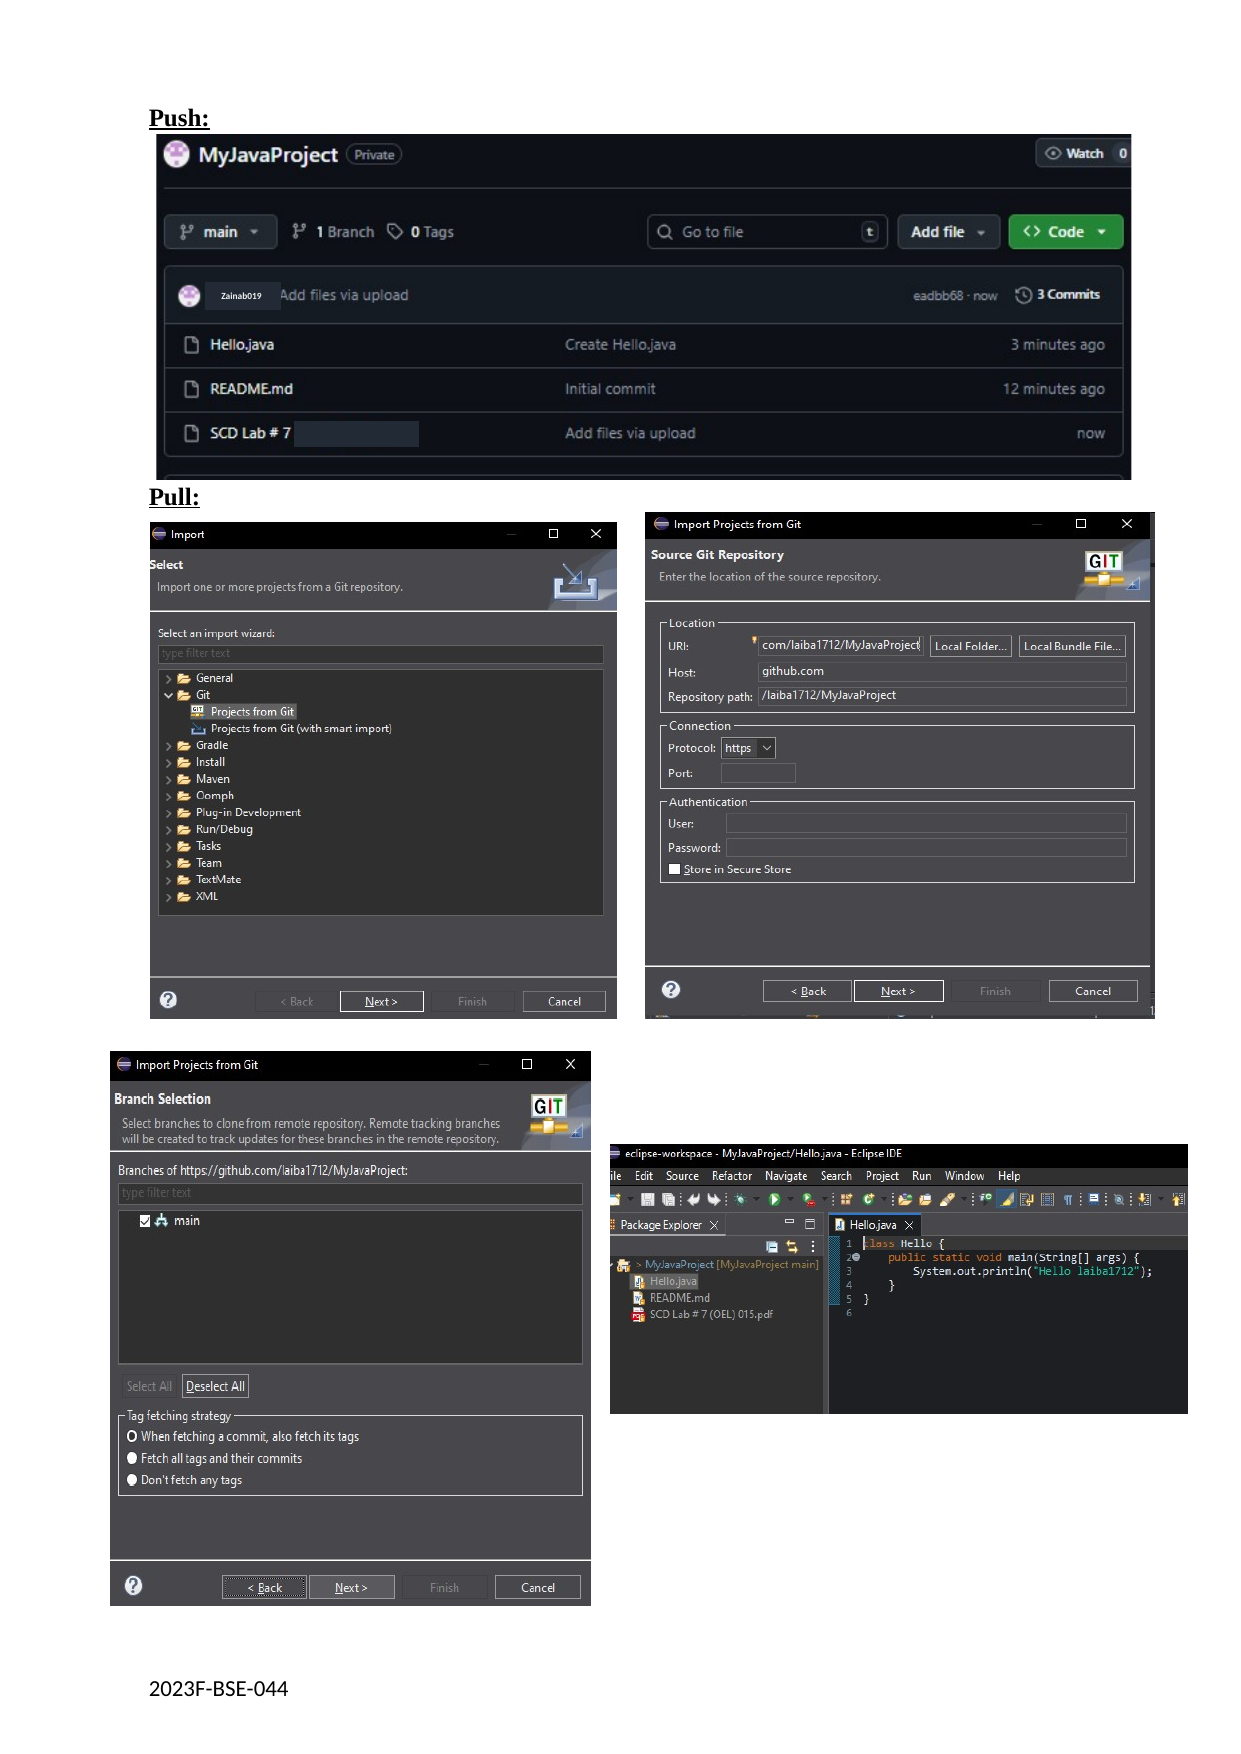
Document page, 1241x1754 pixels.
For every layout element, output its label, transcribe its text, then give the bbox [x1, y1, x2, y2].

text Pull: [148, 482, 1131, 511]
text Push: [148, 103, 1131, 132]
picture [156, 134, 1132, 480]
picture [610, 1144, 1188, 1414]
picture [150, 522, 617, 1019]
picture [110, 1051, 591, 1606]
picture [645, 512, 1155, 1019]
